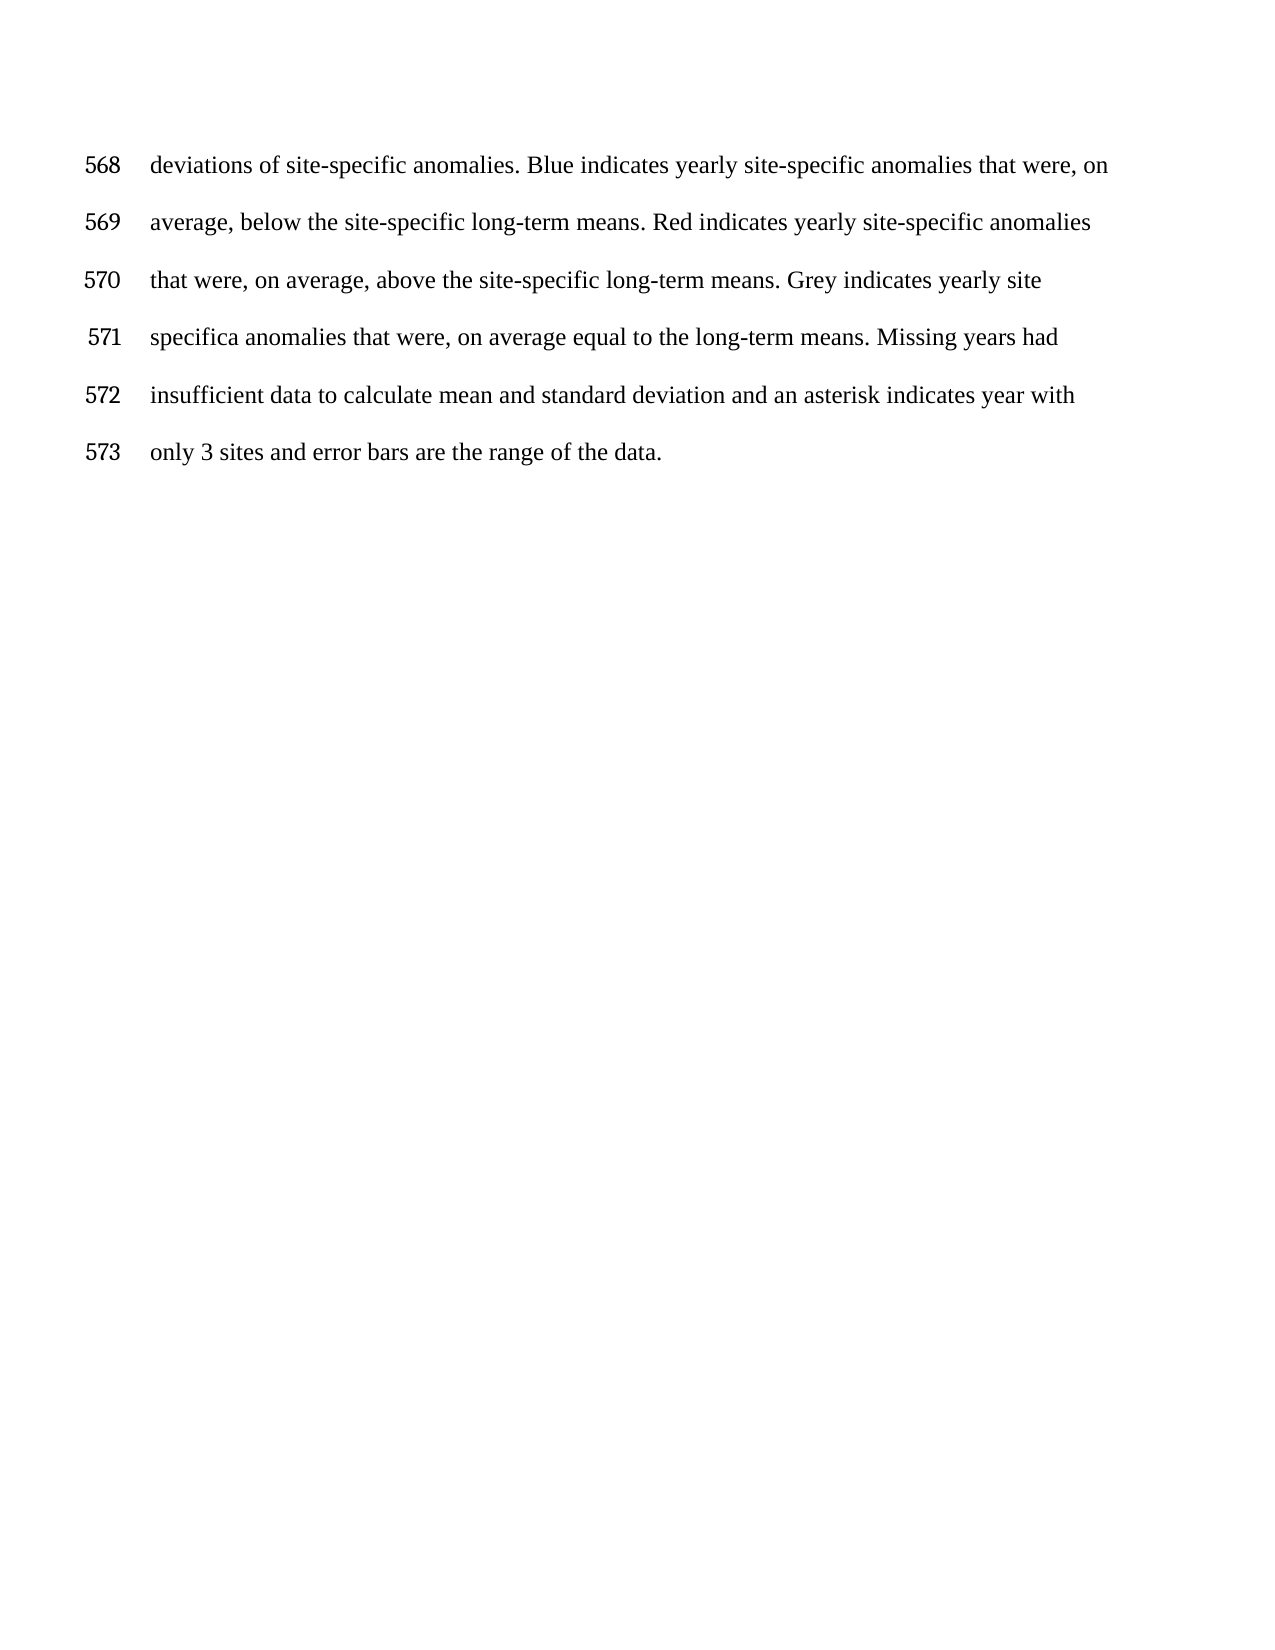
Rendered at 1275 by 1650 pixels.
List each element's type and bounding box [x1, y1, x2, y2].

text [150, 150, 1125, 466]
